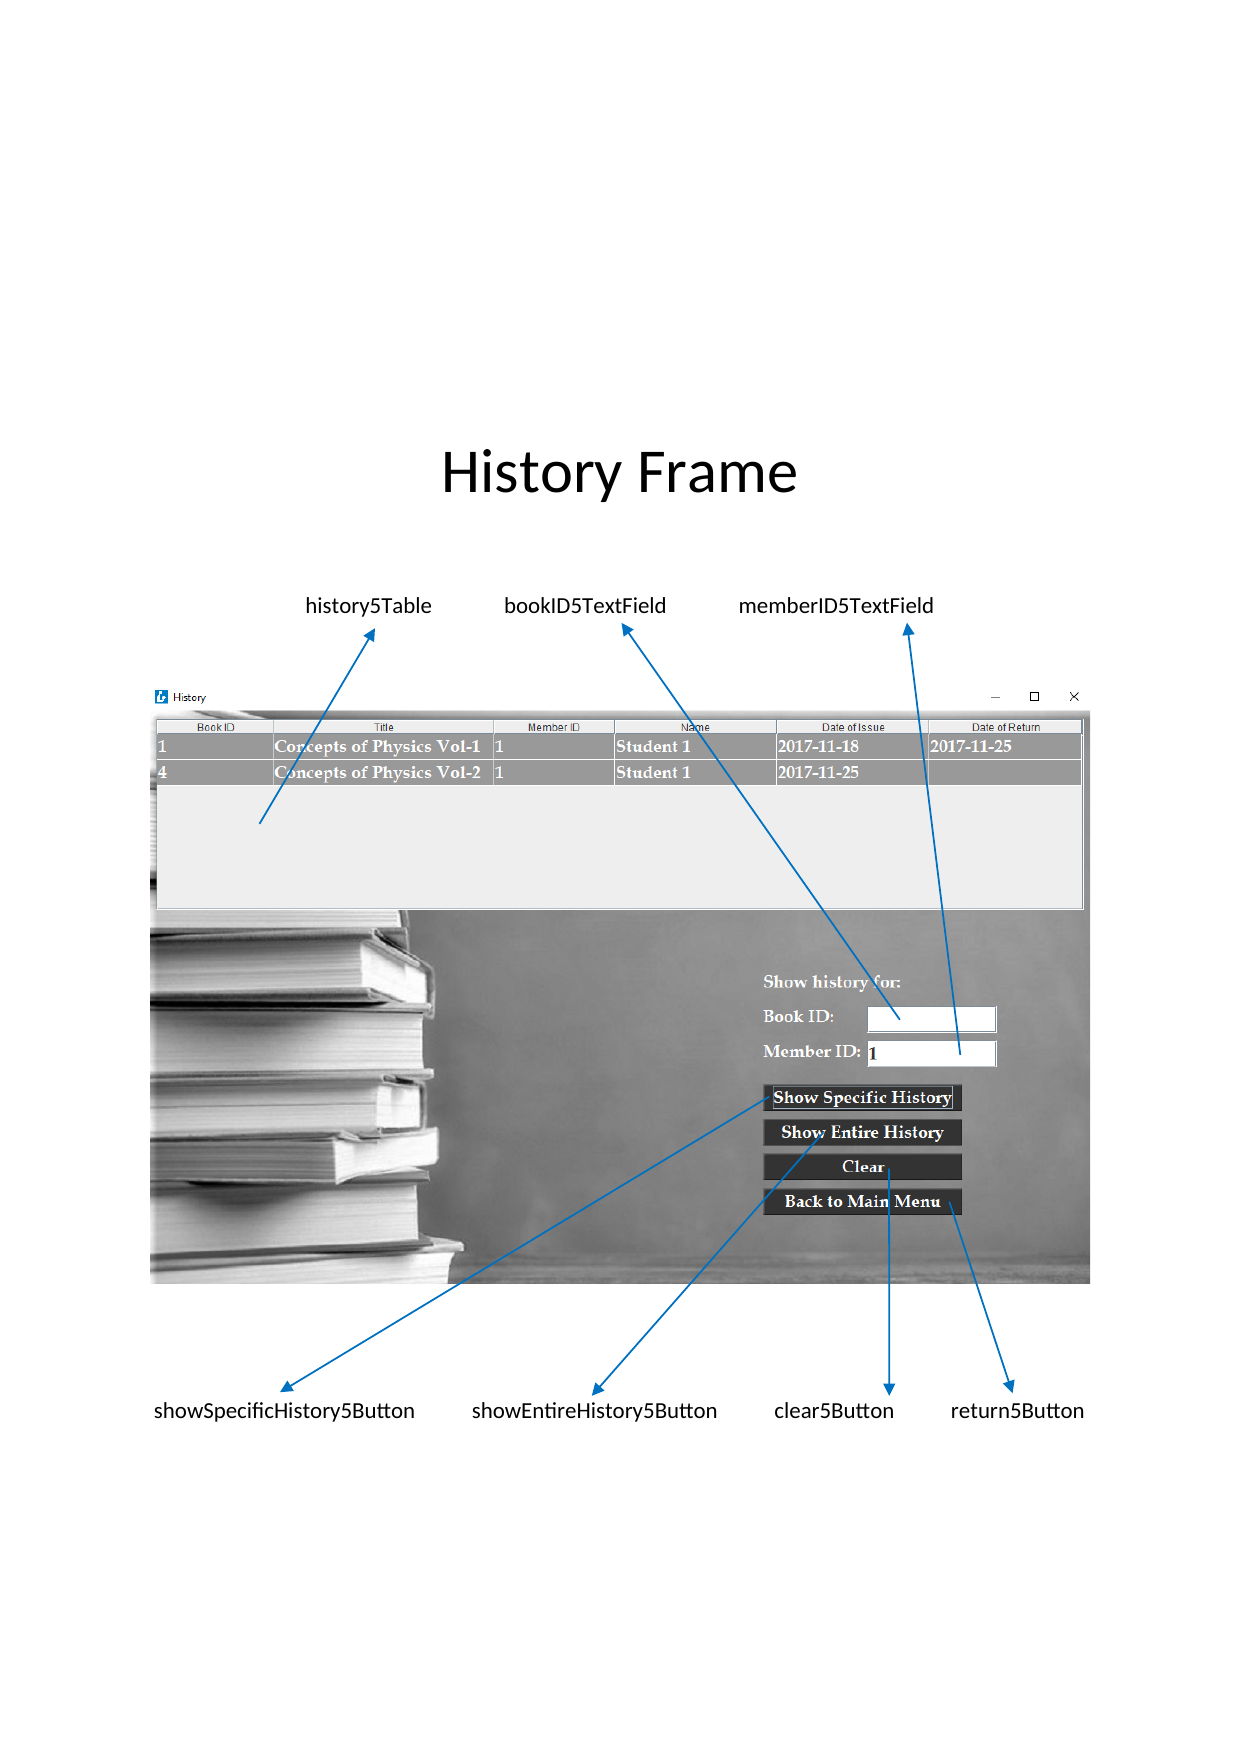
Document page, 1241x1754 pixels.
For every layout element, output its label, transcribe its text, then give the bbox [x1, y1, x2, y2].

picture [150, 684, 1091, 1284]
text history5Table bookID5TextField memberID5TextField [150, 591, 1090, 619]
text History Frame [150, 431, 1090, 508]
text showSpecificHistory5Button showEntireHistory5Button clear5Button return5Button [150, 1396, 1090, 1424]
